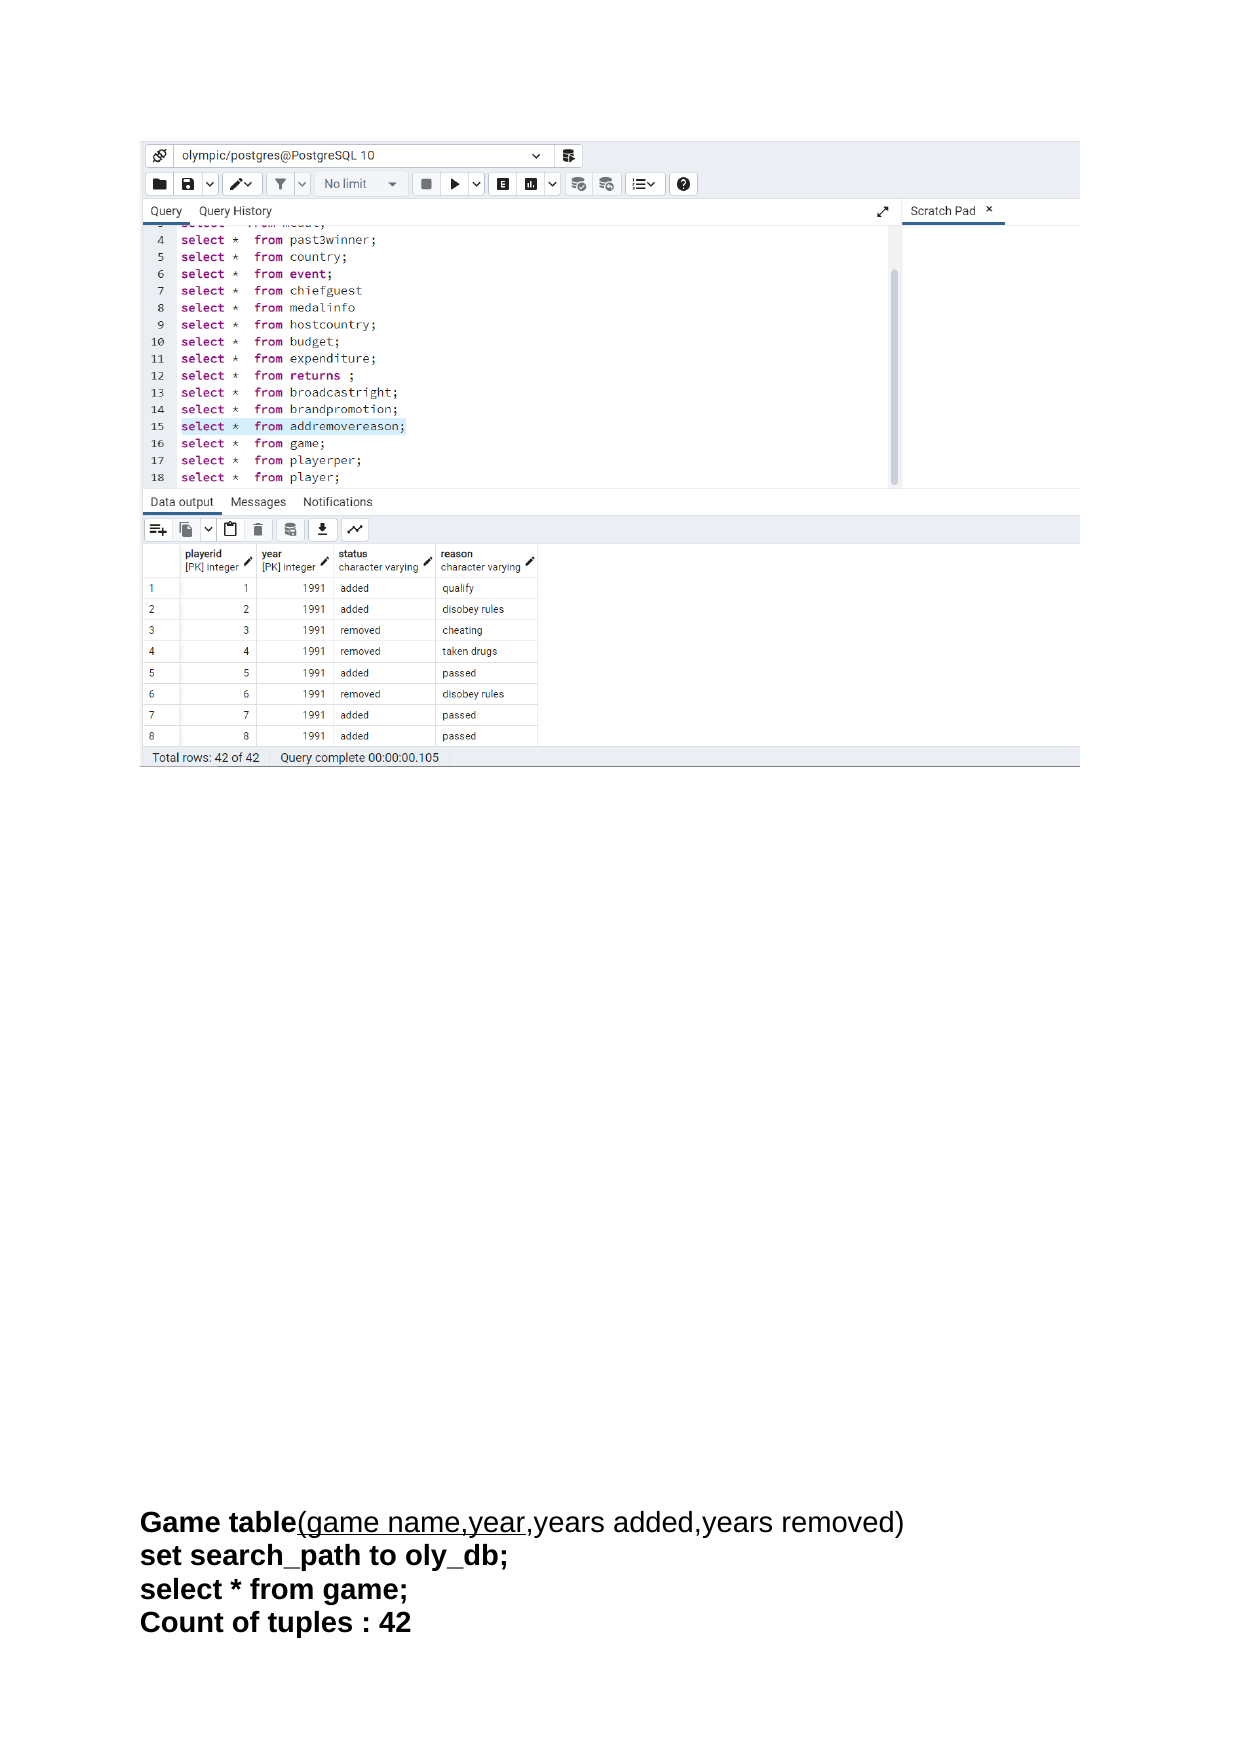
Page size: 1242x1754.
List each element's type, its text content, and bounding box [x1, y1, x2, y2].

text select * from game; [139, 1572, 983, 1605]
text Count of tuples : 42 [139, 1605, 983, 1639]
text Game table(game name,year,years added,years removed) [139, 1504, 983, 1538]
picture [139, 141, 1080, 767]
text set search_path to oly_db; [139, 1538, 983, 1572]
